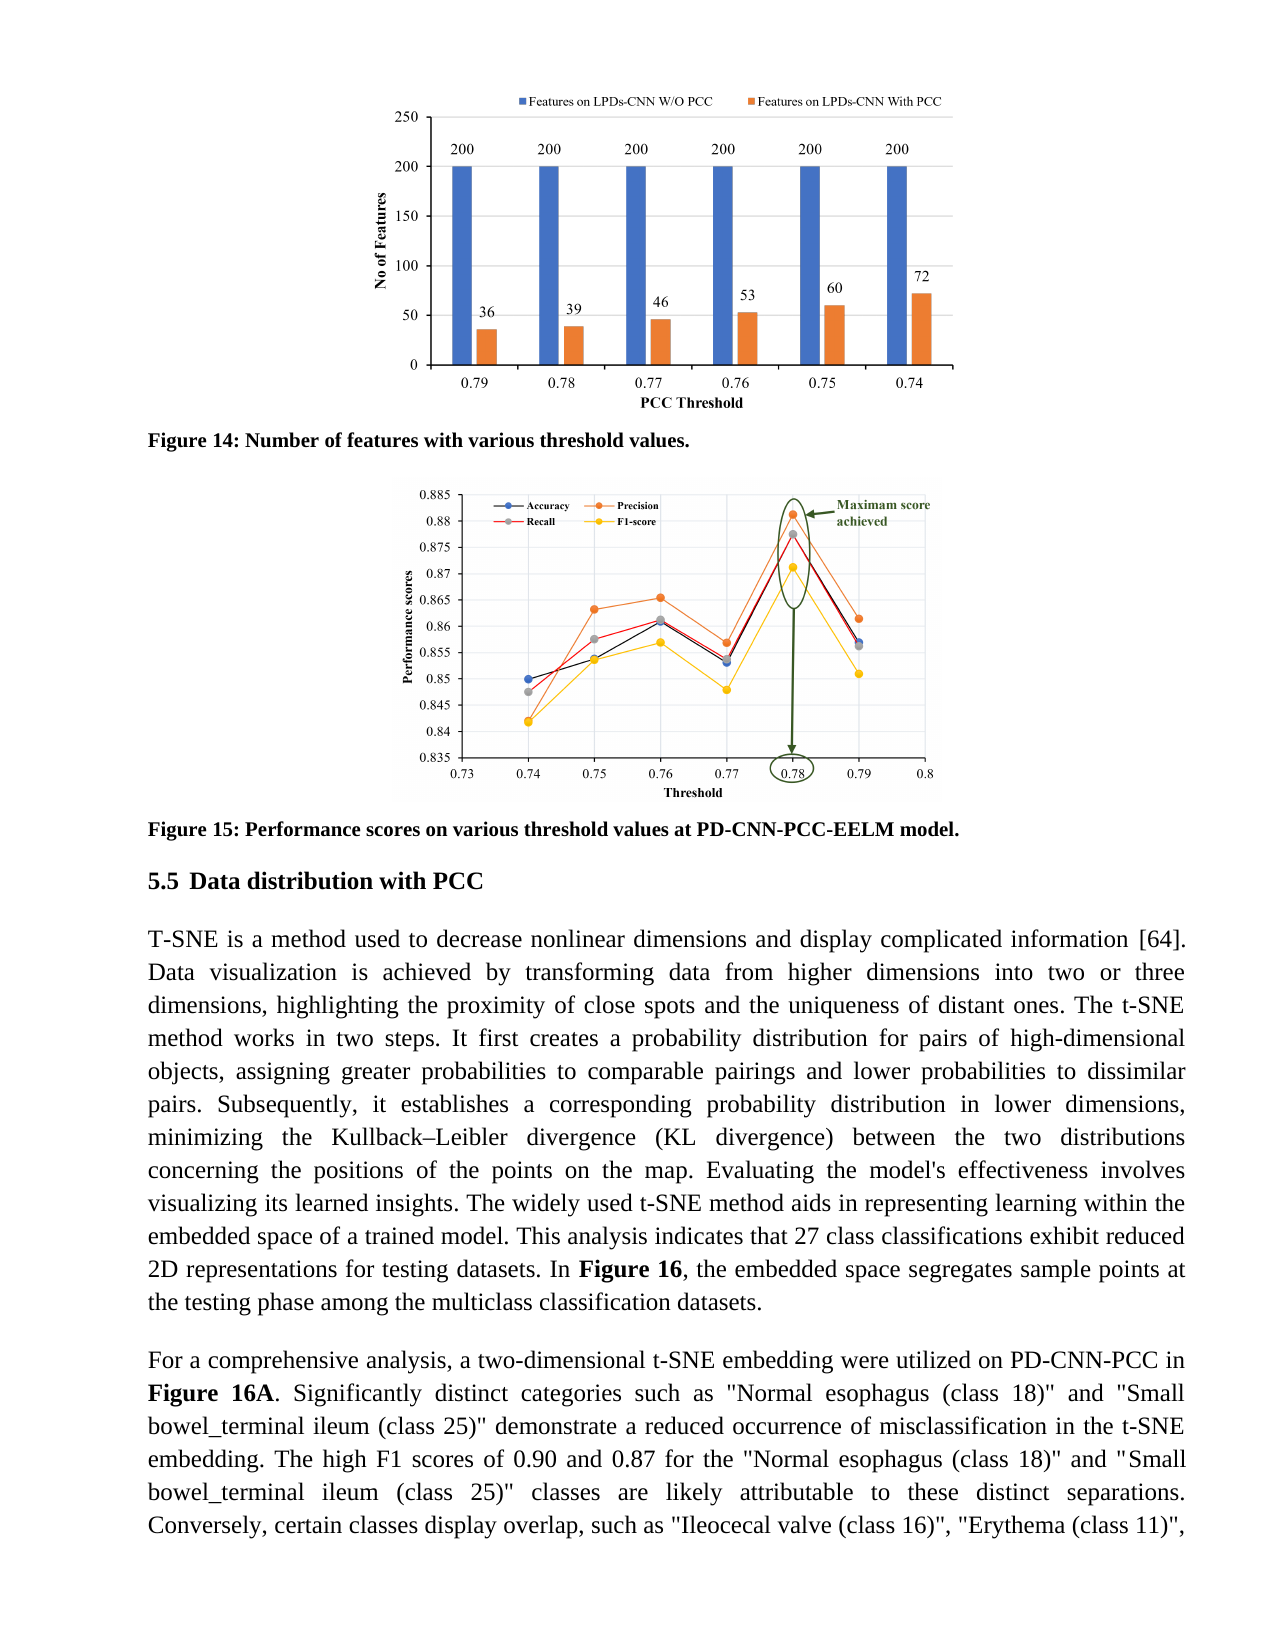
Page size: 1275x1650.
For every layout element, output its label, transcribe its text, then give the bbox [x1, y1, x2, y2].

text T-SNE is a method used to decrease nonlinear dimensions and display complicated information [64]. Data visualization is achieved by transforming data from higher dimensions into two or three dimensions, highlighting the proximity of close spots and the uniqueness of distant ones. The t-SNE method works in two steps. It first creates a probability distribution for pairs of high-dimensional objects, assigning greater probabilities to comparable pairings and lower probabilities to dissimilar pairs. Subsequently, it establishes a corresponding probability distribution in lower dimensions, minimizing the Kullback–Leibler divergence (KL divergence) between the two distributions concerning the positions of the points on the map. Evaluating the model's effectiveness involves visualizing its learned insights. The widely used t-SNE method aids in representing learning within the embedded space of a trained model. This analysis indicates that 27 class classifications exhibit reduced 2D representations for testing datasets. In Figure 16, the embedded space segregates sample points at the testing phase among the multiclass classification datasets. [148, 924, 1186, 1316]
picture [391, 477, 943, 802]
text Figure 15: Performance scores on various threshold values at PD-CNN-PCC-EELM model. [148, 817, 1186, 841]
picture [360, 88, 974, 414]
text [148, 1345, 1186, 1539]
text Figure 14: Number of features with various threshold values. [148, 428, 1186, 452]
subtitle Data distribution with PCC [148, 866, 1186, 894]
